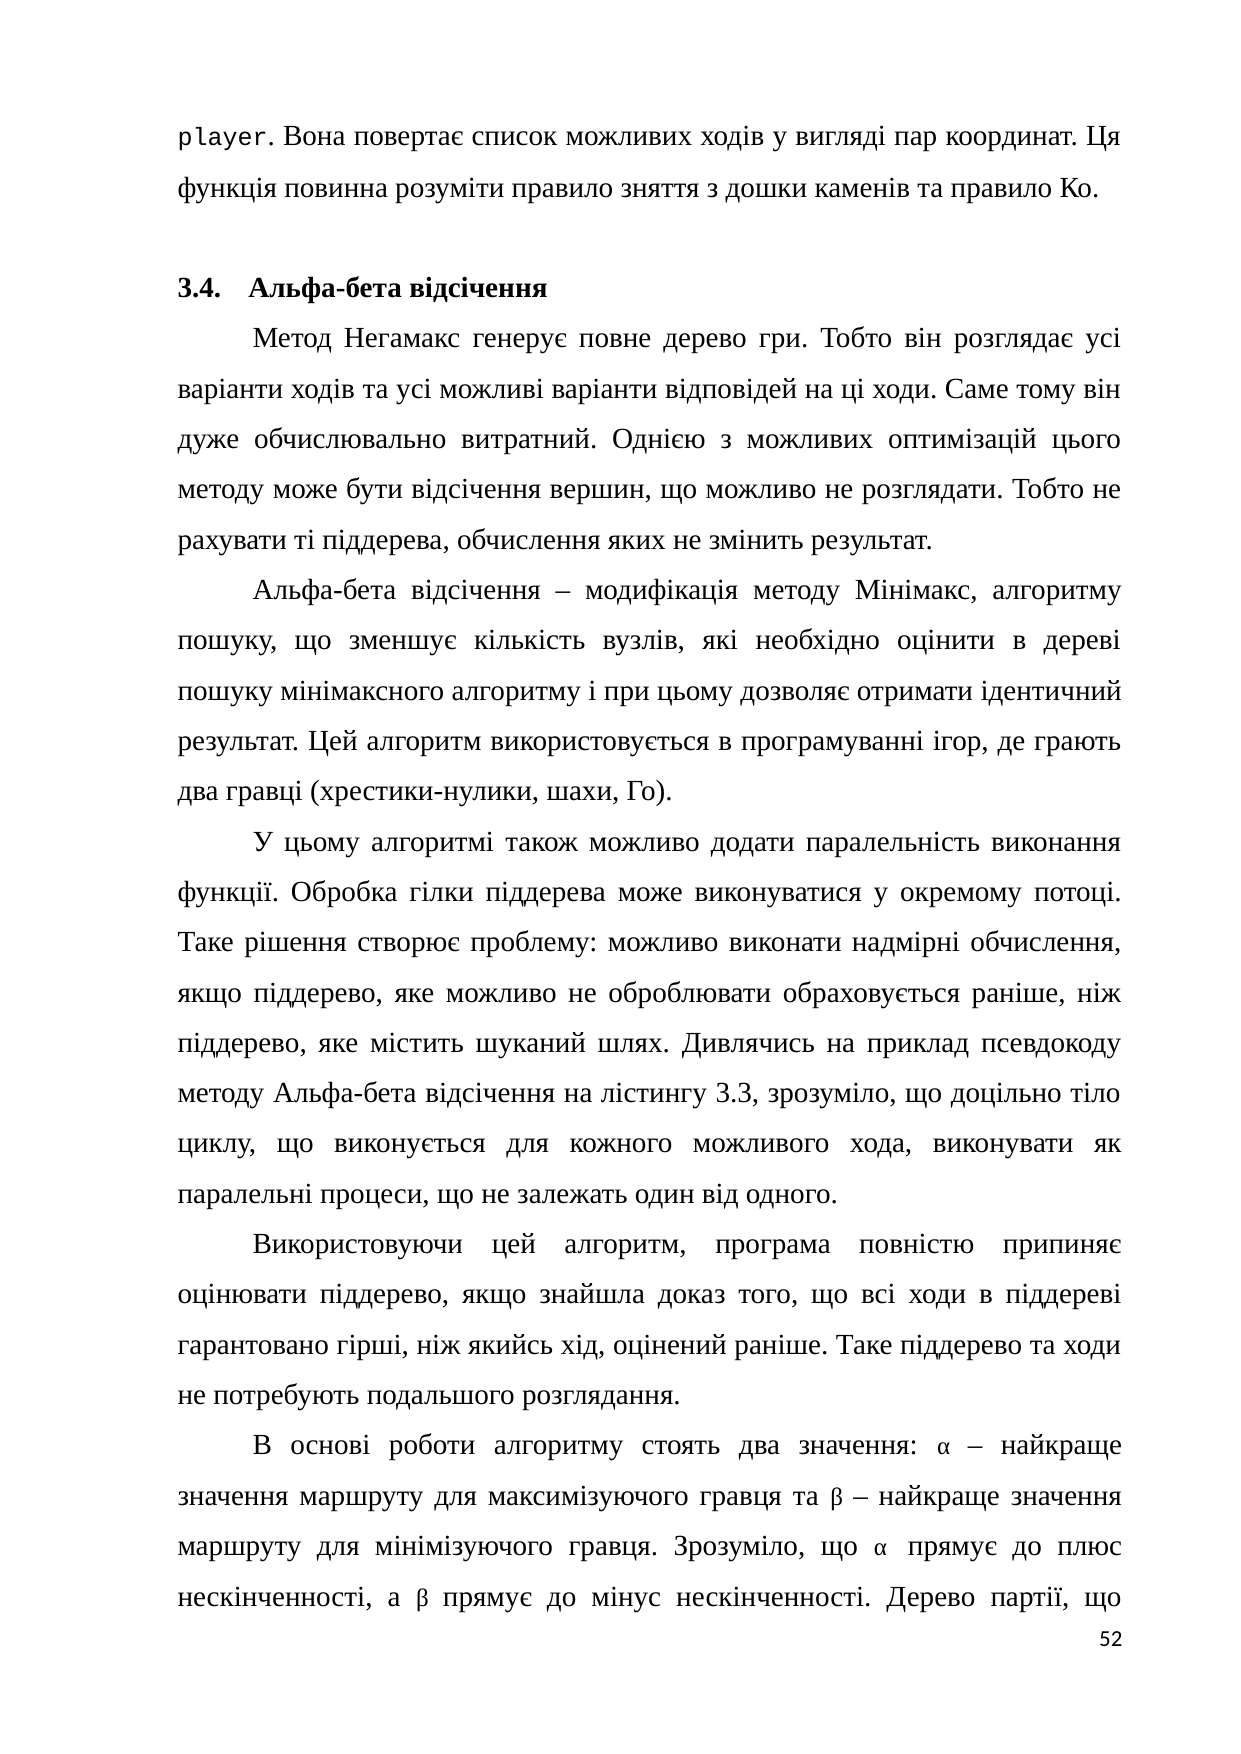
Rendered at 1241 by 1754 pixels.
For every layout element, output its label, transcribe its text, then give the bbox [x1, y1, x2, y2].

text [177, 1427, 1122, 1613]
text Використовуючи цей алгоритм, програма повністю припиняє оцінювати піддерево, якщо знайшла доказ того, що всі ходи в піддереві гарантовано гірші, ніж якийсь хід, оцінений раніше. Таке піддерево та ходи не потребують подальшого розглядання. [177, 1226, 1122, 1411]
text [177, 118, 1122, 203]
text Альфа-бета відсічення – модифікація методу Мінімакс, алгоритму пошуку, що зменшує кількість вузлів, які необхідно оцінити в дереві пошуку мінімаксного алгоритму і при цьому дозволяє отримати ідентичний результат. Цей алгоритм використовується в програмуванні ігор, де грають два гравці (хрестики-нулики, шахи, Го). [177, 572, 1122, 807]
subtitle 3.4. Альфа-бета відсічення [177, 270, 1122, 304]
text Метод Негамакс генерує повне дерево гри. Тобто він розглядає усі варіанти ходів та усі можливі варіанти відповідей на ці ходи. Саме тому він дуже обчислювально витратний. Однією з можливих оптимізацій цього методу може бути відсічення вершин, що можливо не розглядати. Тобто не рахувати ті піддерева, обчислення яких не змінить результат. [177, 321, 1122, 555]
text У цьому алгоритмі також можливо додати паралельність виконання функції. Обробка гілки піддерева може виконуватися у окремому потоці. Таке рішення створює проблему: можливо виконати надмірні обчислення, якщо піддерево, яке можливо не оброблювати обраховується раніше, ніж піддерево, яке містить шуканий шлях. Дивлячись на приклад псевдокоду методу Альфа-бета відсічення на лістингу 3.3, зрозуміло, що доцільно тіло циклу, що виконується для кожного можливого хода, виконувати як паралельні процеси, що не залежать один від одного. [177, 824, 1122, 1209]
